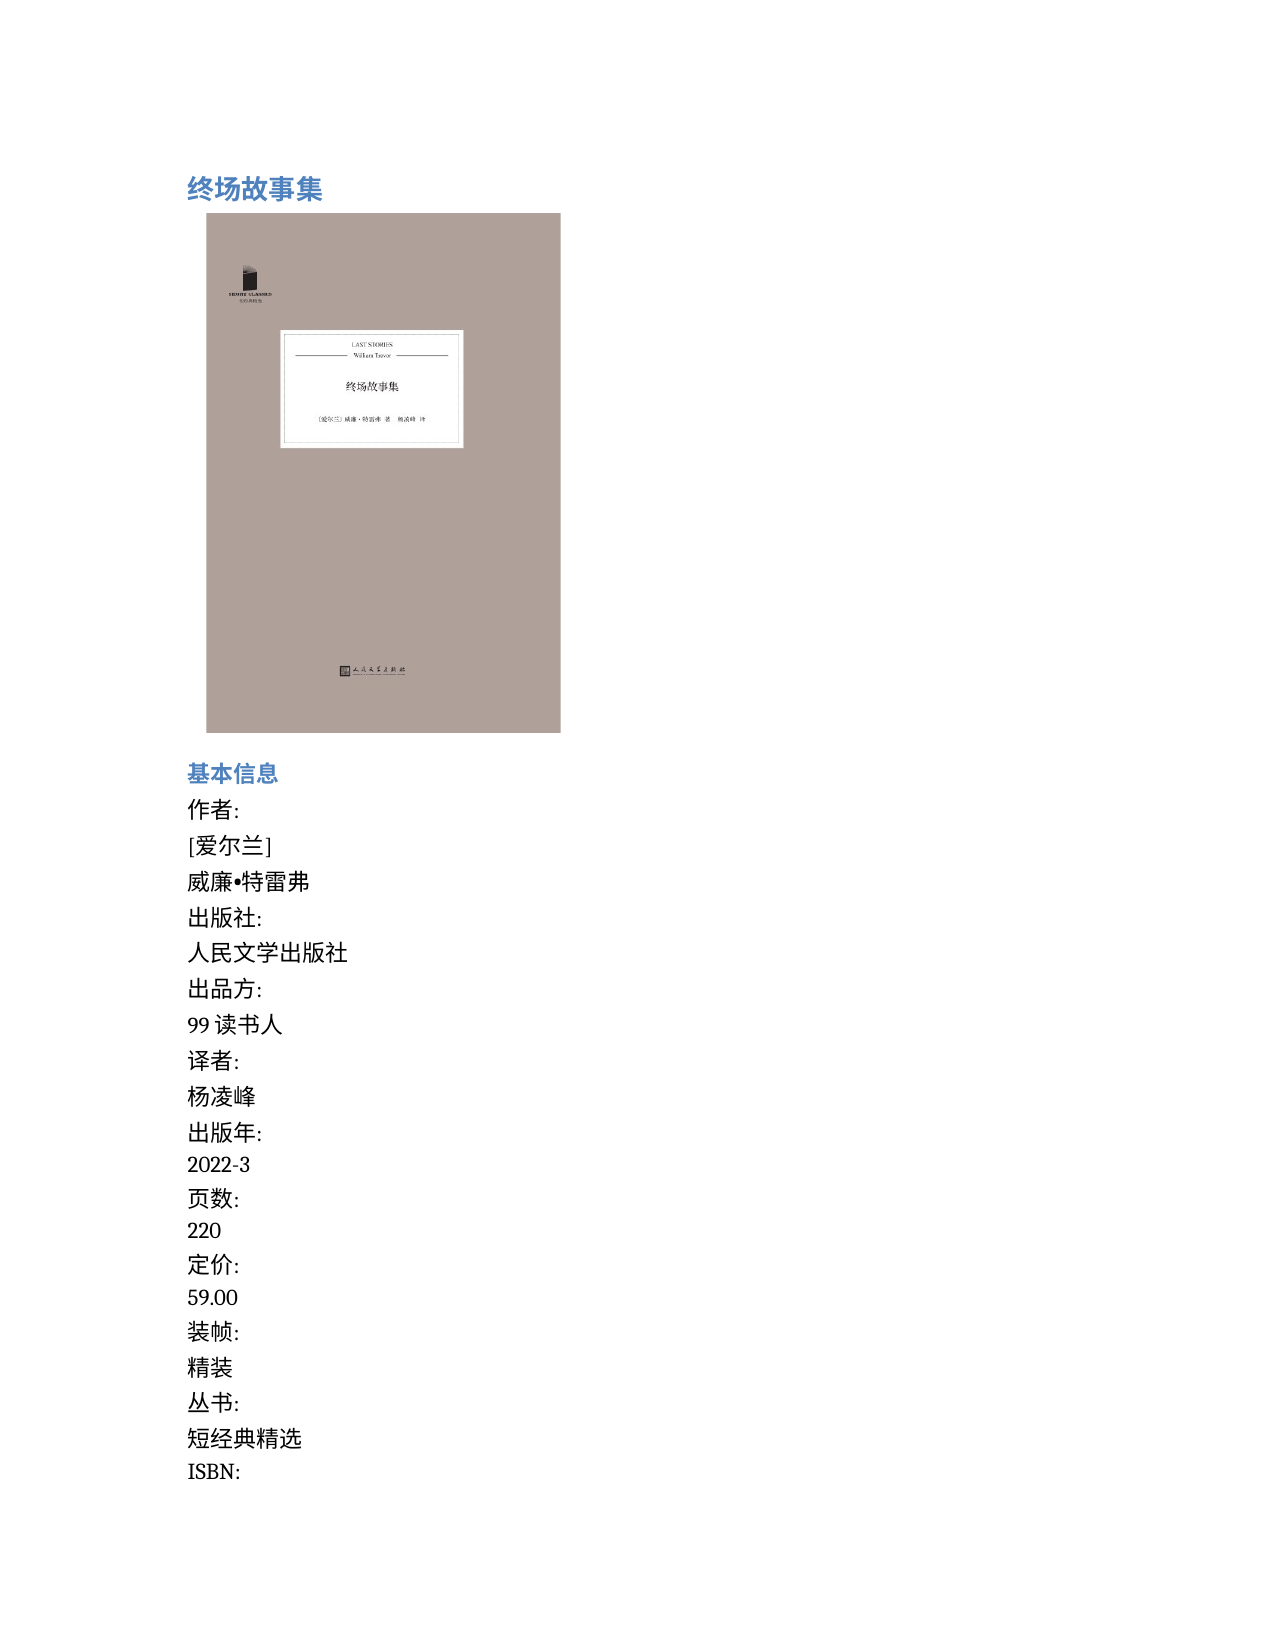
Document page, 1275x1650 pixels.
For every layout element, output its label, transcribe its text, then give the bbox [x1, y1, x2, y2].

picture [206, 213, 561, 733]
subtitle 基本信息 [187, 758, 1087, 789]
subtitle 终场故事集 [187, 171, 1087, 208]
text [187, 794, 1087, 1485]
